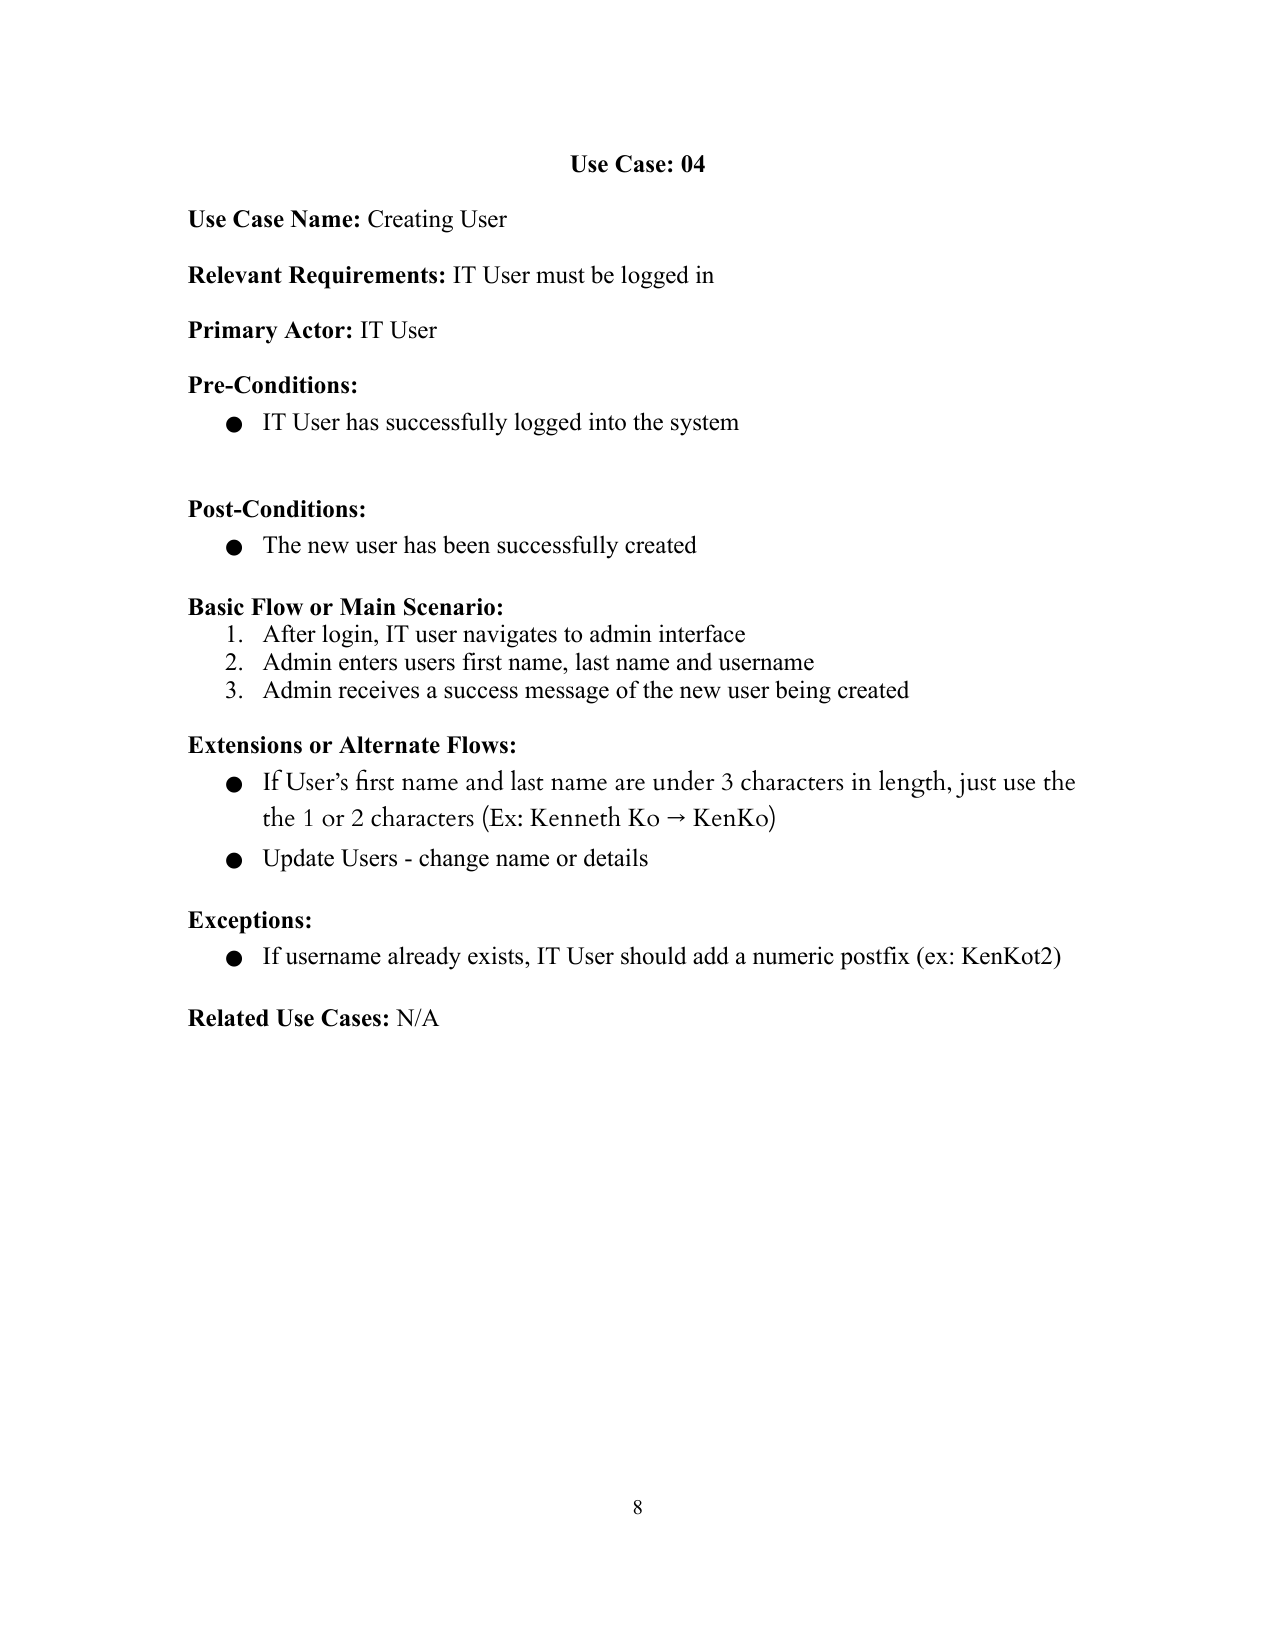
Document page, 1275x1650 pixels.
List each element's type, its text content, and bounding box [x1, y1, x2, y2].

text Use Case Name: Creating User [187, 205, 1087, 233]
text Related Use Cases: N/A [187, 1004, 1087, 1032]
text Pre-Conditions: [187, 372, 1087, 399]
text Relevant Requirements: IT User must be logged in [187, 261, 1087, 288]
text Extensions or Alternate Flows: [187, 731, 1087, 759]
list If username already exists, IT User should add a numeric postfix (ex: KenKot2) [225, 934, 1087, 977]
list Update Users - change name or details [225, 836, 1087, 878]
list Admin enters users first name, last name and username [225, 648, 1087, 676]
list Admin receives a success message of the new user being created [225, 676, 1087, 704]
text Exceptions: [187, 906, 1087, 934]
text Use Case: 04 [187, 150, 1087, 178]
text Primary Actor: IT User [187, 316, 1087, 344]
text Basic Flow or Main Scenario: [187, 593, 1087, 621]
list IT User has successfully logged into the system [225, 399, 1087, 442]
list After login, IT user navigates to admin interface [225, 621, 1087, 648]
text Post-Conditions: [187, 495, 1087, 522]
list The new user has been successfully created [225, 522, 1087, 565]
